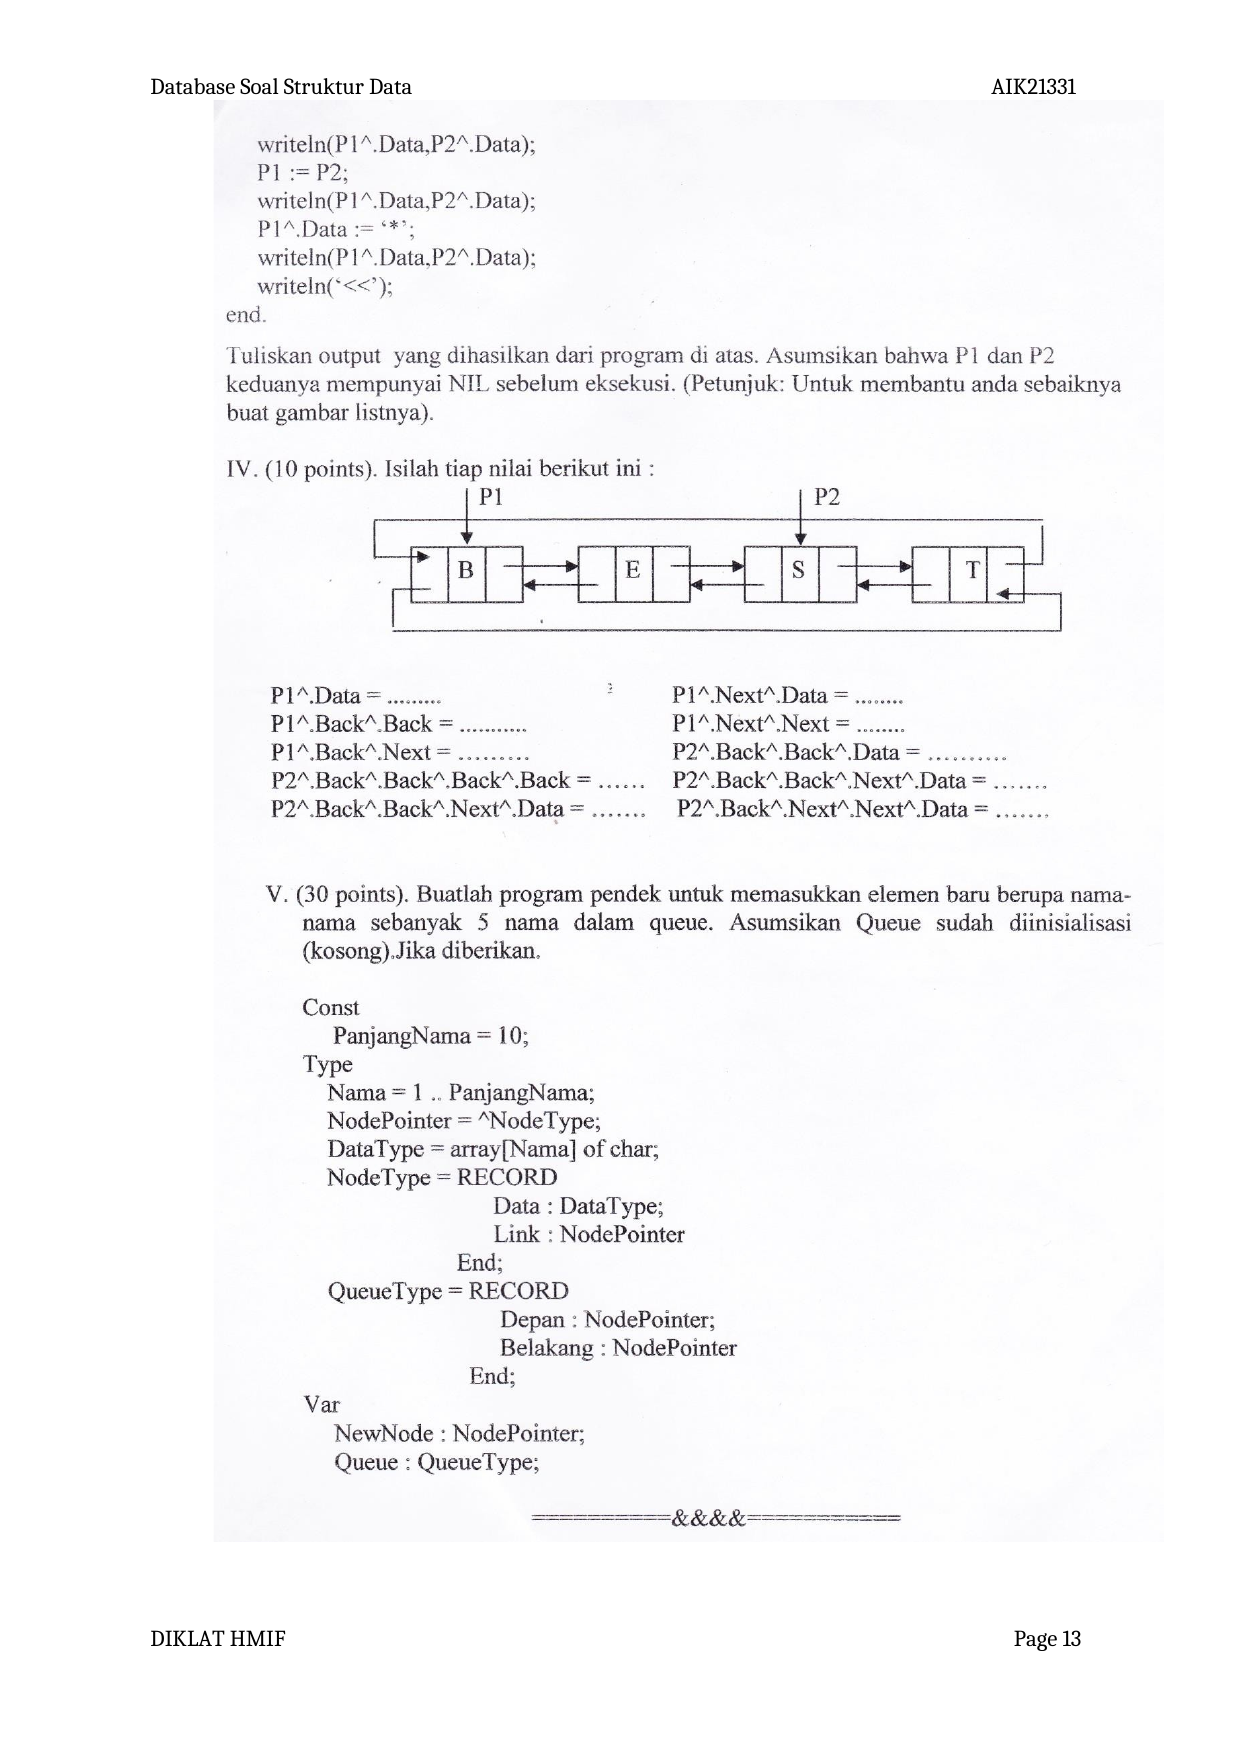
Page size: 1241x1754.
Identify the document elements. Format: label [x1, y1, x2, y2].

picture [213, 100, 1164, 1542]
